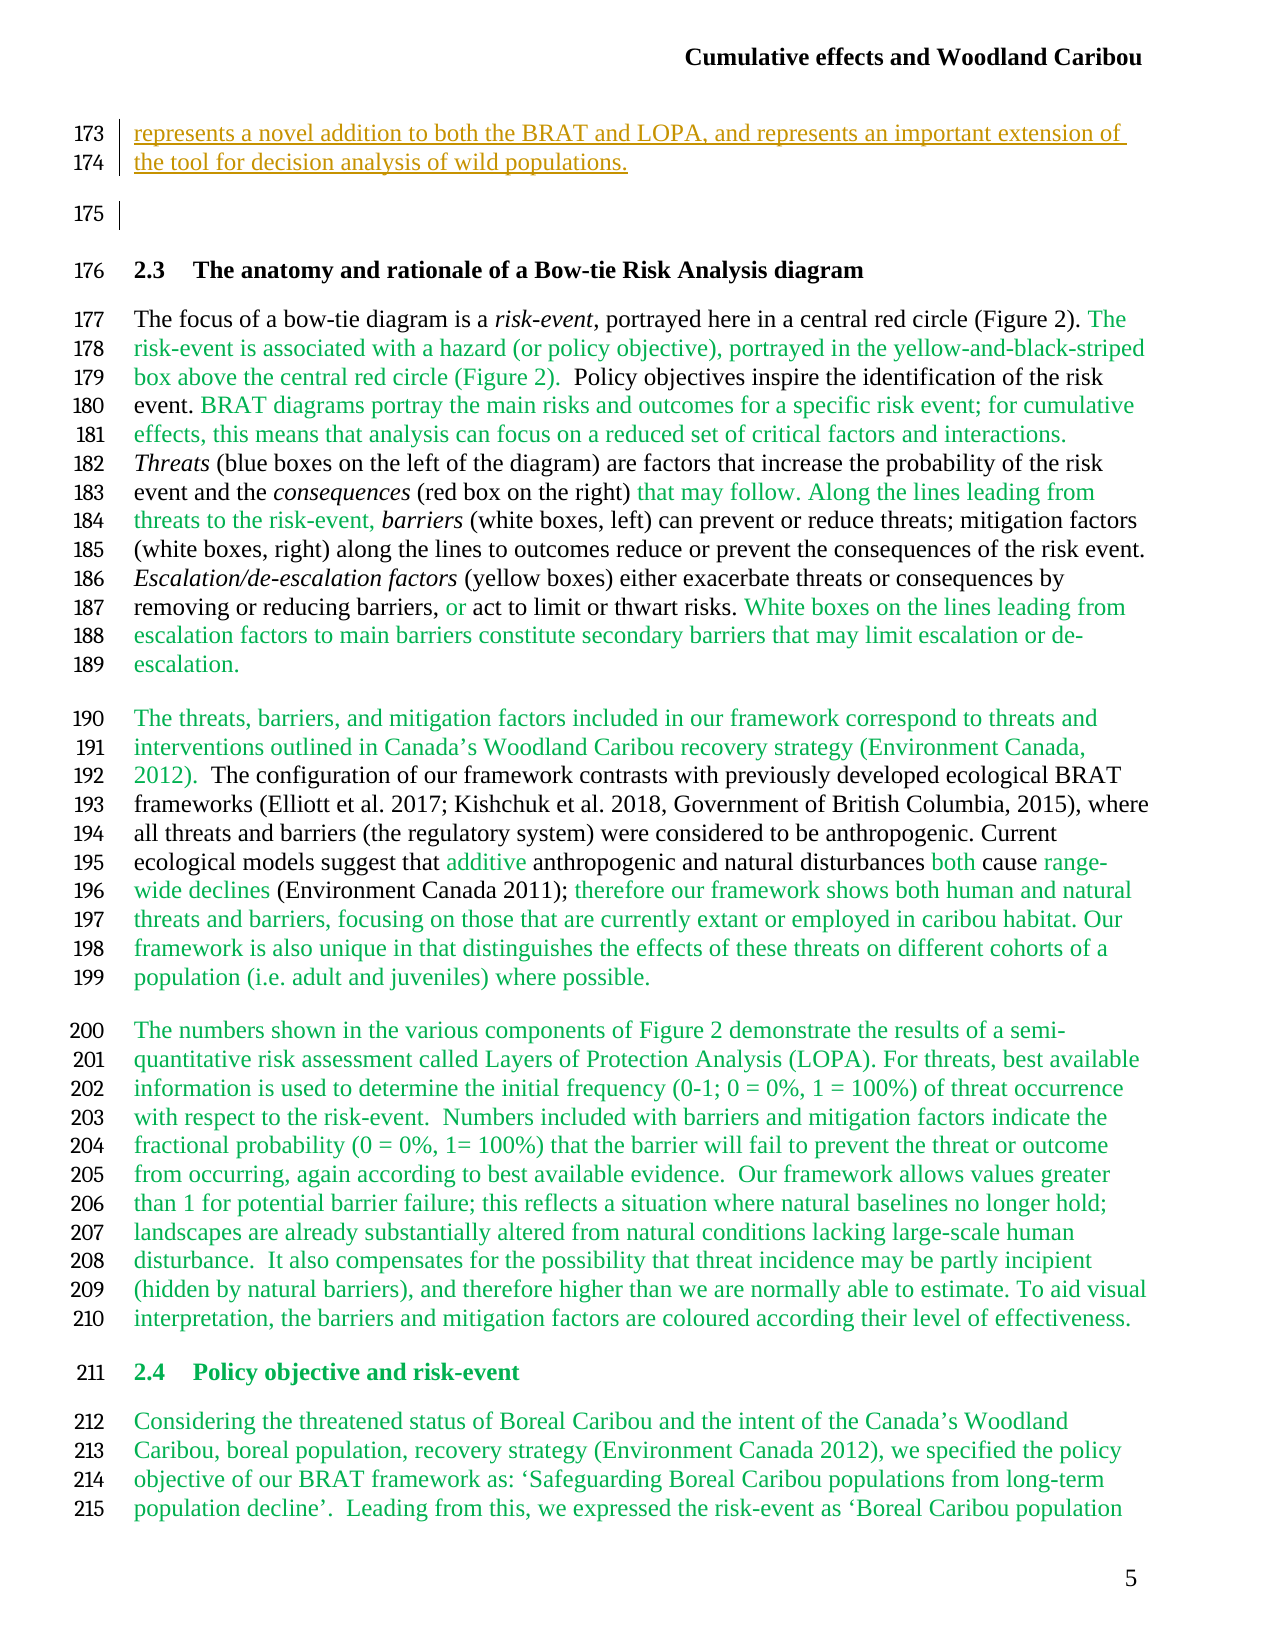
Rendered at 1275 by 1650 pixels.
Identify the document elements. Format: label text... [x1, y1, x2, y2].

text The threats, barriers, and mitigation factors included in our framework correspond to threats and interventions outlined in Canada’s Woodland Caribou recovery strategy (Environment Canada, 2012). The configuration of our framework contrasts with previously developed ecological BRAT frameworks (Elliott et al. 2017; Kishchuk et al. 2018, Government of British Columbia, 2015), where all threats and barriers (the regulatory system) were considered to be anthropogenic. Current ecological models suggest that additive anthropogenic and natural disturbances both cause range-wide declines (Environment Canada 2011); therefore our framework shows both human and natural threats and barriers, focusing on those that are currently extant or employed in caribou habitat. Our framework is also unique in that distinguishes the effects of these threats on different cohorts of a population (i.e. adult and juveniles) where possible. [133, 703, 1152, 991]
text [133, 118, 1152, 176]
text The numbers shown in the various components of Figure 2 demonstrate the results of a semi-quantitative risk assessment called Layers of Protection Analysis (LOPA). For threats, best available information is used to determine the initial frequency (0-1; 0 = 0%, 1 = 100%) of threat occurrence with respect to the risk-event. Numbers included with barriers and mitigation factors indicate the fractional probability (0 = 0%, 1= 100%) that the barrier will fail to prevent the threat or outcome from occurring, again according to best available evidence. Our framework allows values greater than 1 for potential barrier failure; this reflects a situation where natural baselines no longer hold; landscapes are already substantially altered from natural conditions lacking large-scale human disturbance. It also compensates for the possibility that threat incidence may be partly incipient (hidden by natural barriers), and therefore higher than we are normally able to estimate. To aid visual interpretation, the barriers and mitigation factors are coloured according their level of effectiveness. [133, 1016, 1152, 1332]
subtitle Policy objective and risk-event [133, 1357, 1152, 1386]
text The focus of a bow-tie diagram is a risk-event, portrayed here in a central red circle (Figure 2). The risk-event is associated with a hazard (or policy objective), portrayed in the yellow-and-black-striped box above the central red circle (Figure 2). Policy objectives inspire the identification of the risk event. BRAT diagrams portray the main risks and outcomes for a specific risk event; for cumulative effects, this means that analysis can focus on a reduced set of critical factors and interactions. Threats (blue boxes on the left of the diagram) are factors that increase the probability of the risk event and the consequences (red box on the right) that may follow. Along the lines leading from threats to the risk-event, barriers (white boxes, left) can prevent or reduce threats; mitigation factors (white boxes, right) along the lines to outcomes reduce or prevent the consequences of the risk event. Escalation/de-escalation factors (yellow boxes) either exacerbate threats or consequences by removing or reducing barriers, or act to limit or thwart risks. White boxes on the lines leading from escalation factors to main barriers constitute secondary barriers that may limit escalation or de-escalation. [133, 304, 1152, 678]
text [133, 1406, 1152, 1521]
subtitle The anatomy and rationale of a Bow-tie Risk Analysis diagram [133, 255, 1152, 283]
